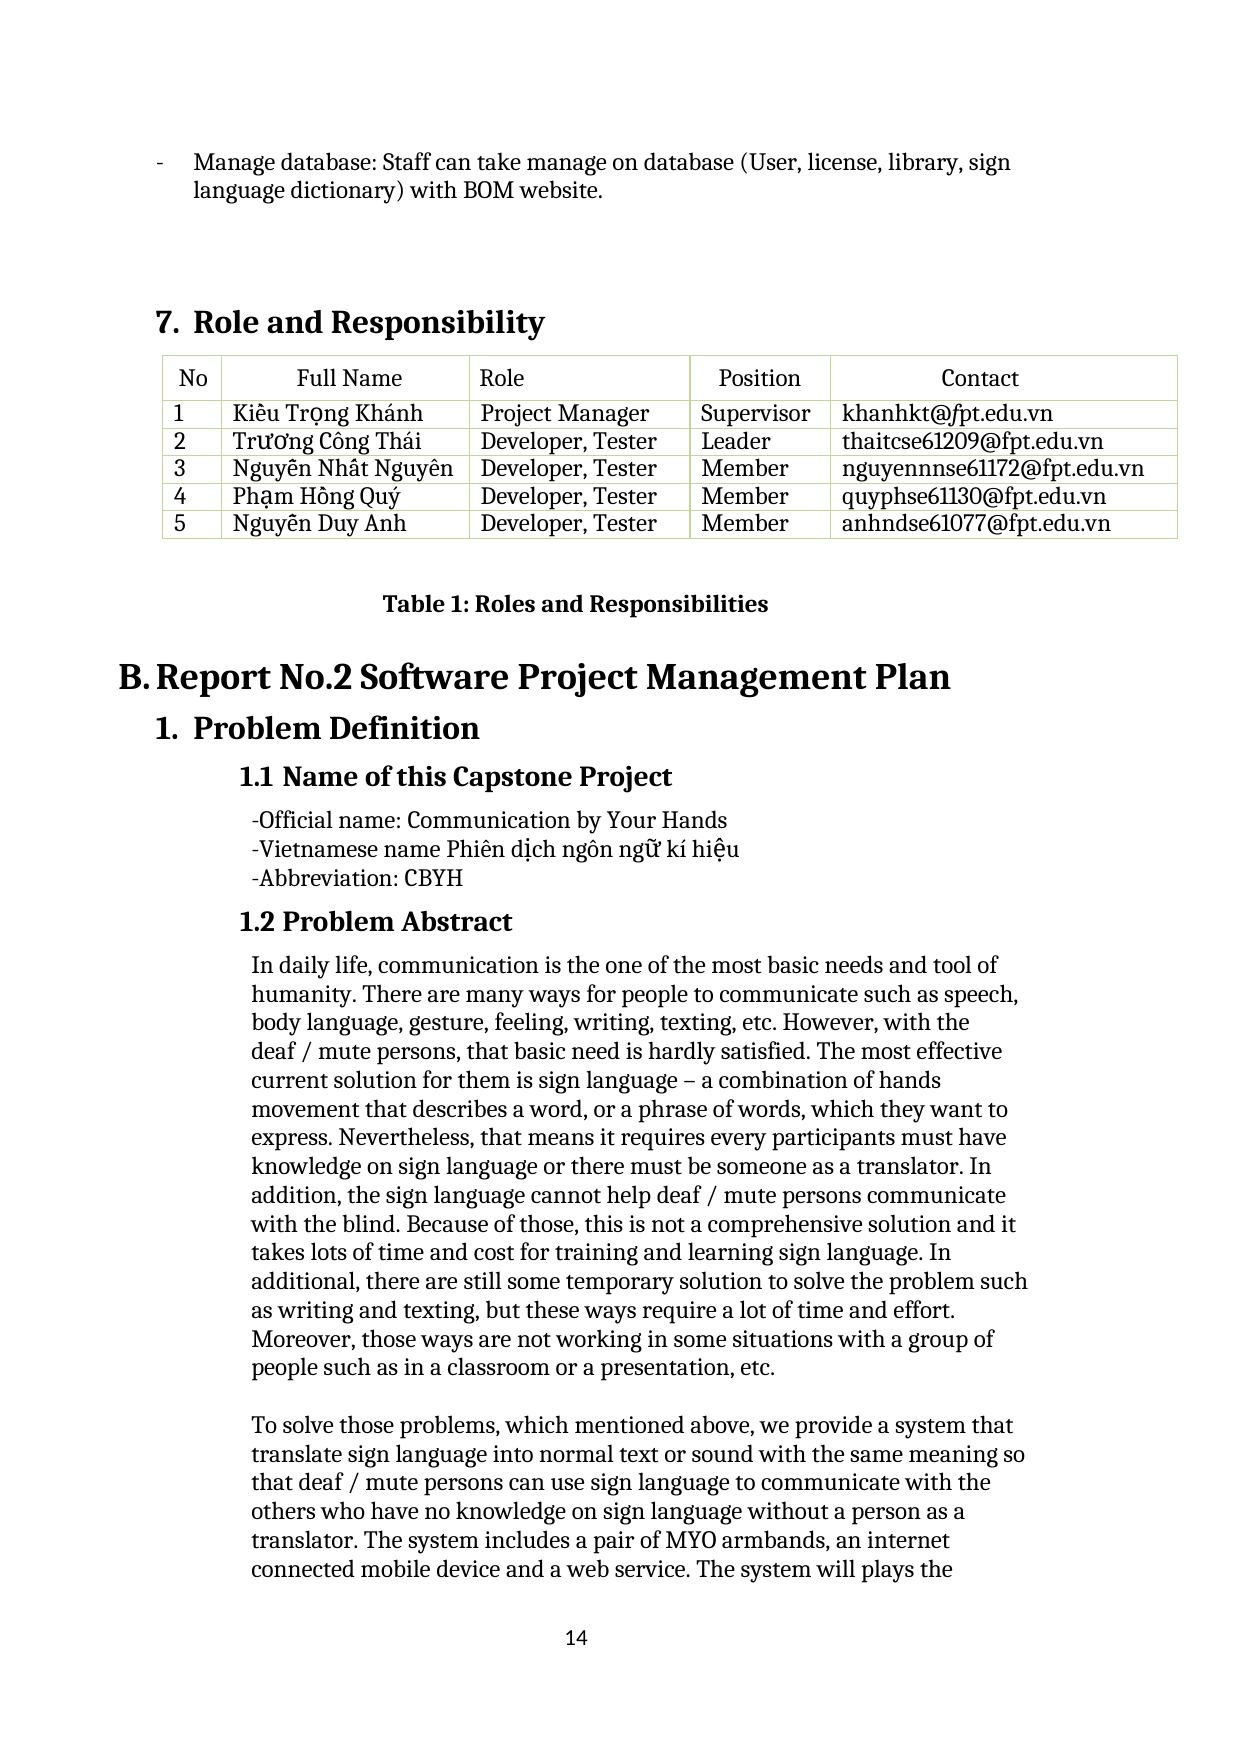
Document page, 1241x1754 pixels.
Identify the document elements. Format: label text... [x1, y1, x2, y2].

table_cell 4 [163, 484, 221, 510]
table_cell Nguyễn Duy Anh [222, 511, 469, 537]
text -Abbreviation: CBYH [251, 863, 1033, 892]
text -Vietnamese name Phiên dịch ngôn ngữ kí hiệu [251, 835, 1033, 863]
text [251, 1411, 1033, 1583]
table_cell 2 [163, 429, 221, 455]
table_cell Project Manager [470, 401, 689, 428]
table_cell Kiều Trọng Khánh [222, 401, 469, 428]
table_cell Leader [691, 429, 830, 455]
table_cell Member [691, 456, 830, 483]
table_cell nguyennnse61172@fpt.edu.vn [831, 456, 1177, 483]
table_cell Member [691, 511, 830, 537]
table_cell Trương Công Thái [222, 429, 469, 455]
table_cell Developer, Tester [470, 484, 689, 510]
table_header Position [691, 356, 830, 400]
subtitle Role and Responsibility [156, 304, 1033, 342]
table_cell quyphse61130@fpt.edu.vn [831, 484, 1177, 510]
list Table 1: Roles and Responsibilities [118, 589, 1033, 618]
subtitle Problem Abstract [240, 905, 1033, 938]
list Manage database: Staff can take manage on database (User, license, library, sign language dictionary) with BOM website. [156, 148, 1033, 205]
table_cell Developer, Tester [470, 456, 689, 483]
table_cell anhndse61077@fpt.edu.vn [831, 511, 1177, 537]
table_cell Supervisor [691, 401, 830, 428]
table_cell 5 [163, 511, 221, 537]
table_header No [163, 356, 221, 400]
table_cell Developer, Tester [470, 429, 689, 455]
subtitle Problem Definition [156, 709, 1033, 747]
table_cell 3 [163, 456, 221, 483]
table_cell Developer, Tester [470, 511, 689, 537]
table_header Full Name [222, 356, 469, 400]
table_cell Phạm Hồng Quý [222, 484, 469, 510]
text -Official name: Communication by Your Hands [251, 806, 1033, 835]
table_cell thaitcse61209@fpt.edu.vn [831, 429, 1177, 455]
table_header Role [470, 356, 689, 400]
text In daily life, communication is the one of the most basic needs and tool of humanity. There are many ways for people to communicate such as speech, body language, gesture, feeling, writing, texting, etc. However, with the deaf / mute persons, that basic need is hardly satisfied. The most effective current solution for them is sign language – a combination of hands movement that describes a word, or a phrase of words, which they want to express. Nevertheless, that means it requires every participants must have knowledge on sign language or there must be someone as a translator. In addition, the sign language cannot help deaf / mute persons communicate with the blind. Because of those, this is not a comprehensive solution and it takes lots of time and cost for training and learning sign language. In additional, there are still some temporary solution to solve the problem such as writing and texting, but these ways require a lot of time and effort. Moreover, those ways are not working in some situations with a group of people such as in a classroom or a presentation, etc. [251, 951, 1033, 1382]
subtitle Name of this Capstone Project [240, 760, 1033, 793]
table_cell Nguyễn Nhất Nguyên [222, 456, 469, 483]
subtitle Report No.2 Software Project Management Plan [118, 656, 1033, 699]
table_cell 1 [163, 401, 221, 428]
table_cell khanhkt@fpt.edu.vn [831, 401, 1177, 428]
table_header Contact [831, 356, 1177, 400]
table_cell Member [691, 484, 830, 510]
